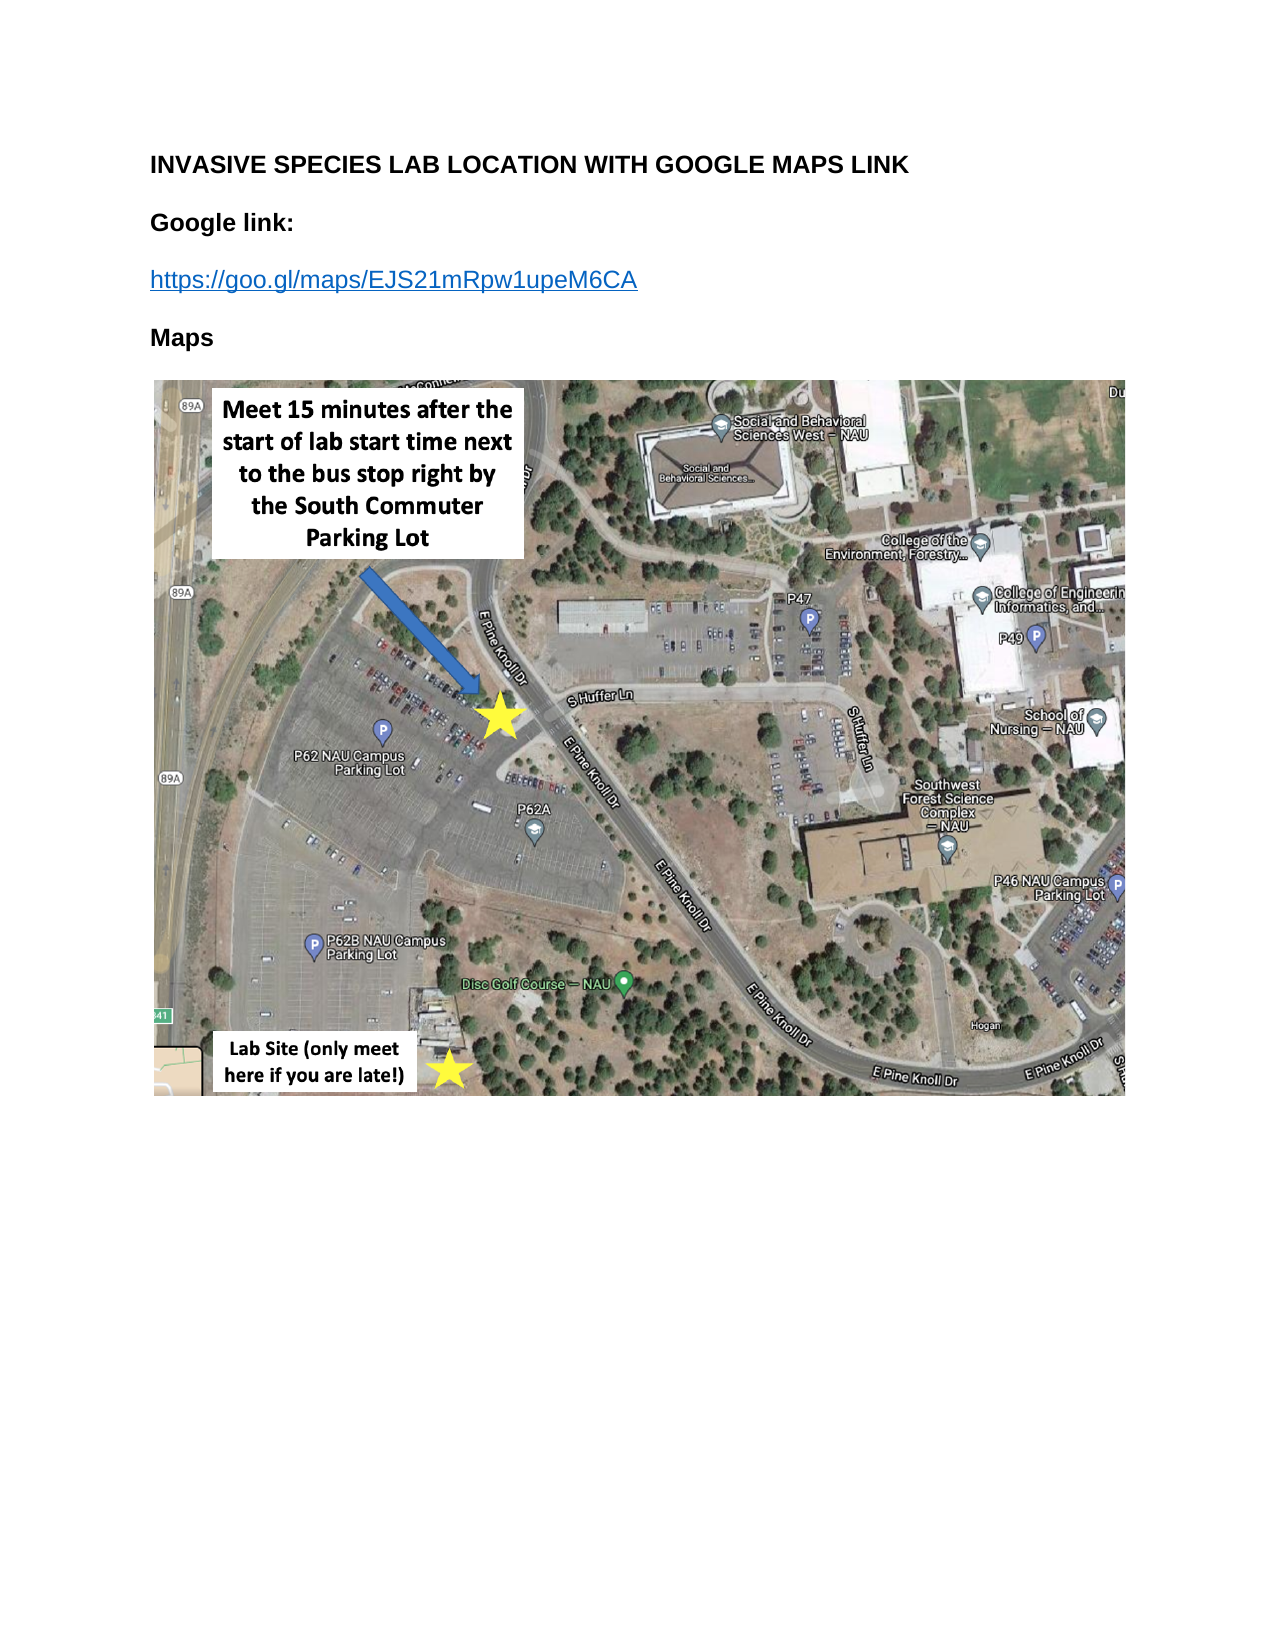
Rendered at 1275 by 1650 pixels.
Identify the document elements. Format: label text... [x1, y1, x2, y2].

text https://goo.gl/maps/EJS21mRpw1upeM6CA [150, 265, 1125, 294]
text INVASIVE SPECIES LAB LOCATION WITH GOOGLE MAPS LINK [150, 150, 1125, 179]
text Google link: [150, 207, 1125, 236]
picture [150, 380, 1125, 1096]
text Maps [150, 322, 1125, 351]
